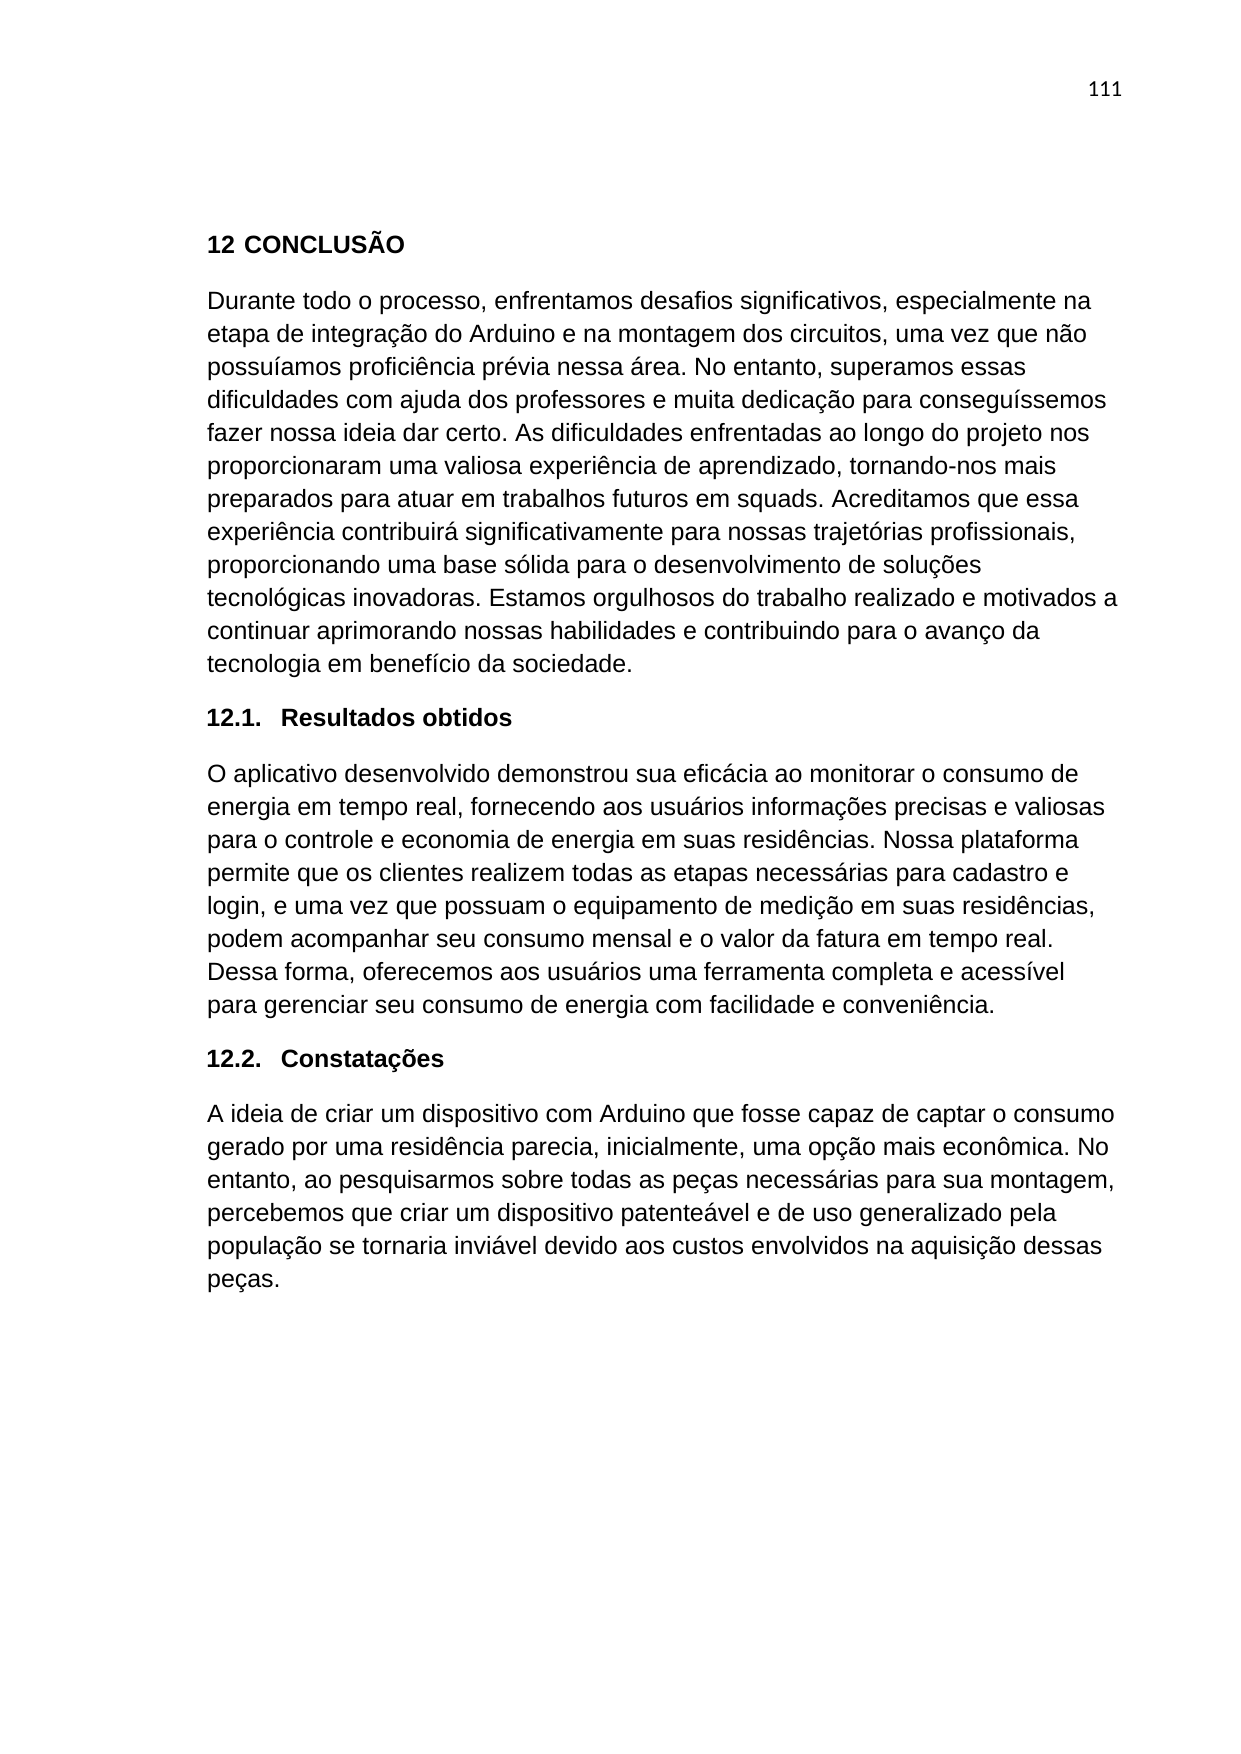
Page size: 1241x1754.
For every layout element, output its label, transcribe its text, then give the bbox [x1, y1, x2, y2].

subtitle Resultados obtidos [206, 703, 1122, 732]
text Durante todo o processo, enfrentamos desafios significativos, especialmente na etapa de integração do Arduino e na montagem dos circuitos, uma vez que não possuíamos proficiência prévia nessa área. No entanto, superamos essas dificuldades com ajuda dos professores e muita dedicação para conseguíssemos fazer nossa ideia dar certo. As dificuldades enfrentadas ao longo do projeto nos proporcionaram uma valiosa experiência de aprendizado, tornando-nos mais preparados para atuar em trabalhos futuros em squads. Acreditamos que essa experiência contribuirá significativamente para nossas trajetórias profissionais, proporcionando uma base sólida para o desenvolvimento de soluções tecnológicas inovadoras. Estamos orgulhosos do trabalho realizado e motivados a continuar aprimorando nossas habilidades e contribuindo para o avanço da tecnologia em benefício da sociedade. [207, 286, 1122, 678]
subtitle Constatações [206, 1043, 1122, 1072]
text A ideia de criar um dispositivo com Arduino que fosse capaz de captar o consumo gerado por uma residência parecia, inicialmente, uma opção mais econômica. No entanto, ao pesquisarmos sobre todas as peças necessárias para sua montagem, percebemos que criar um dispositivo patenteável e de uso generalizado pela população se tornaria inviável devido aos custos envolvidos na aquisição dessas peças. [207, 1099, 1122, 1293]
text O aplicativo desenvolvido demonstrou sua eficácia ao monitorar o consumo de energia em tempo real, fornecendo aos usuários informações precisas e valiosas para o controle e economia de energia em suas residências. Nossa plataforma permite que os clientes realizem todas as etapas necessárias para cadastro e login, e uma vez que possuam o equipamento de medição em suas residências, podem acompanhar seu consumo mensal e o valor da fatura em tempo real. Dessa forma, oferecemos aos usuários uma ferramenta completa e acessível para gerenciar seu consumo de energia com facilidade e conveniência. [207, 758, 1122, 1018]
subtitle CONCLUSÃO [207, 230, 1122, 259]
